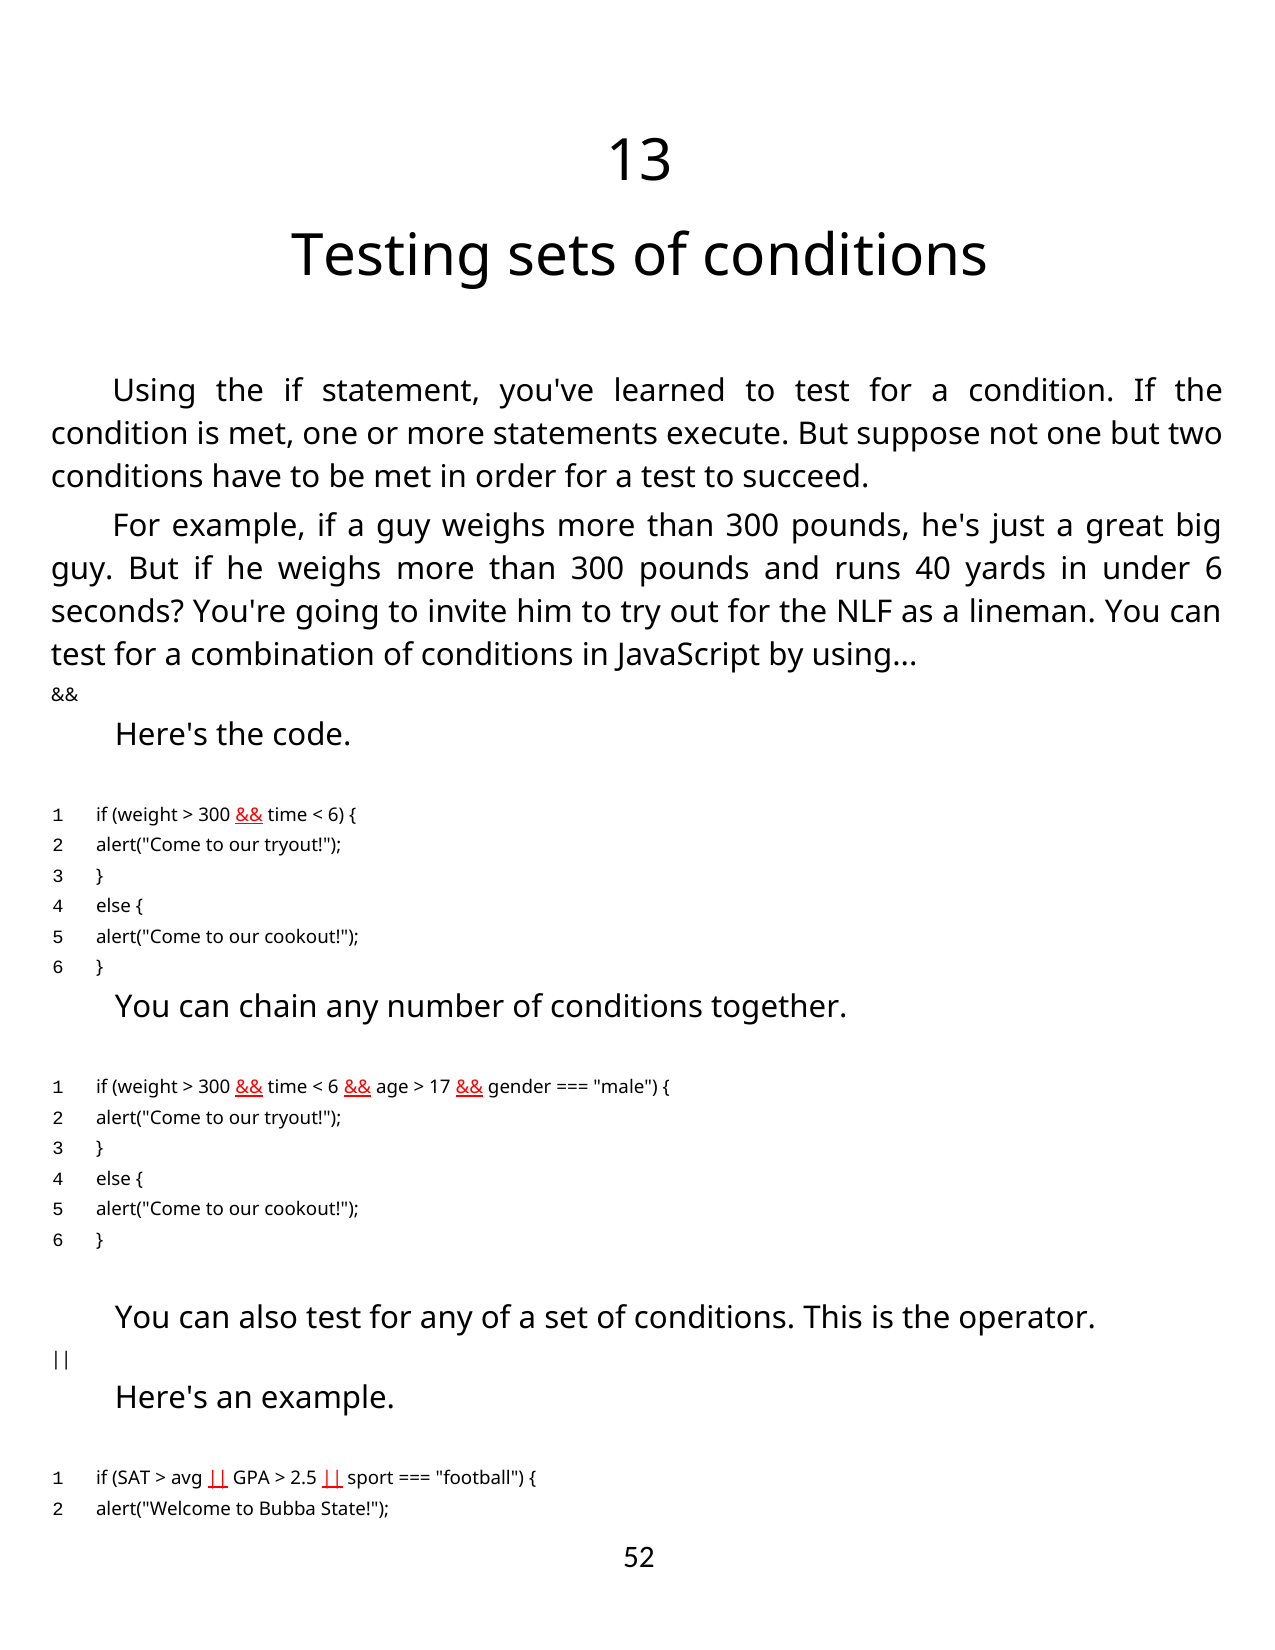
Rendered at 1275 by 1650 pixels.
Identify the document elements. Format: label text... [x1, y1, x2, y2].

list } [52, 1135, 1226, 1160]
text && [51, 682, 1226, 707]
text Here's the code. [114, 712, 1224, 754]
list } [52, 954, 1226, 979]
list alert("Come to our tryout!"); [52, 832, 1226, 857]
list alert("Welcome to Bubba State!"); [52, 1495, 1226, 1521]
list if (weight > 300 && time < 6 && age > 17 && gender === "male") { [52, 1074, 1226, 1099]
text 13 [52, 118, 1227, 198]
text You can chain any number of conditions together. [114, 984, 1224, 1027]
text You can also test for any of a set of conditions. This is the operator. [114, 1296, 1224, 1338]
list } [52, 862, 1226, 888]
list alert("Come to our tryout!"); [52, 1104, 1226, 1130]
text Here's an example. [114, 1375, 1224, 1418]
text Using the if statement, you've learned to test for a condition. If the condition is met, one or more statements execute. But suppose not one but two conditions have to be met in order for a test to succeed. [51, 368, 1224, 497]
list else { [52, 1165, 1226, 1191]
text || [51, 1345, 1226, 1370]
list if (SAT > avg || GPA > 2.5 || sport === "football") { [52, 1464, 1226, 1490]
list alert("Come to our cookout!"); [52, 1196, 1226, 1221]
list } [52, 1226, 1226, 1252]
text For example, if a guy weighs more than 300 pounds, he's just a great big guy. But if he weighs more than 300 pounds and runs 40 yards in under 6 seconds? You're going to invite him to try out for the NLF as a lineman. You can test for a combination of conditions in JavaScript by using... [51, 503, 1224, 675]
list if (weight > 300 && time < 6) { [52, 801, 1226, 827]
list else { [52, 893, 1226, 918]
text Testing sets of conditions [52, 213, 1227, 292]
list alert("Come to our cookout!"); [52, 923, 1226, 949]
